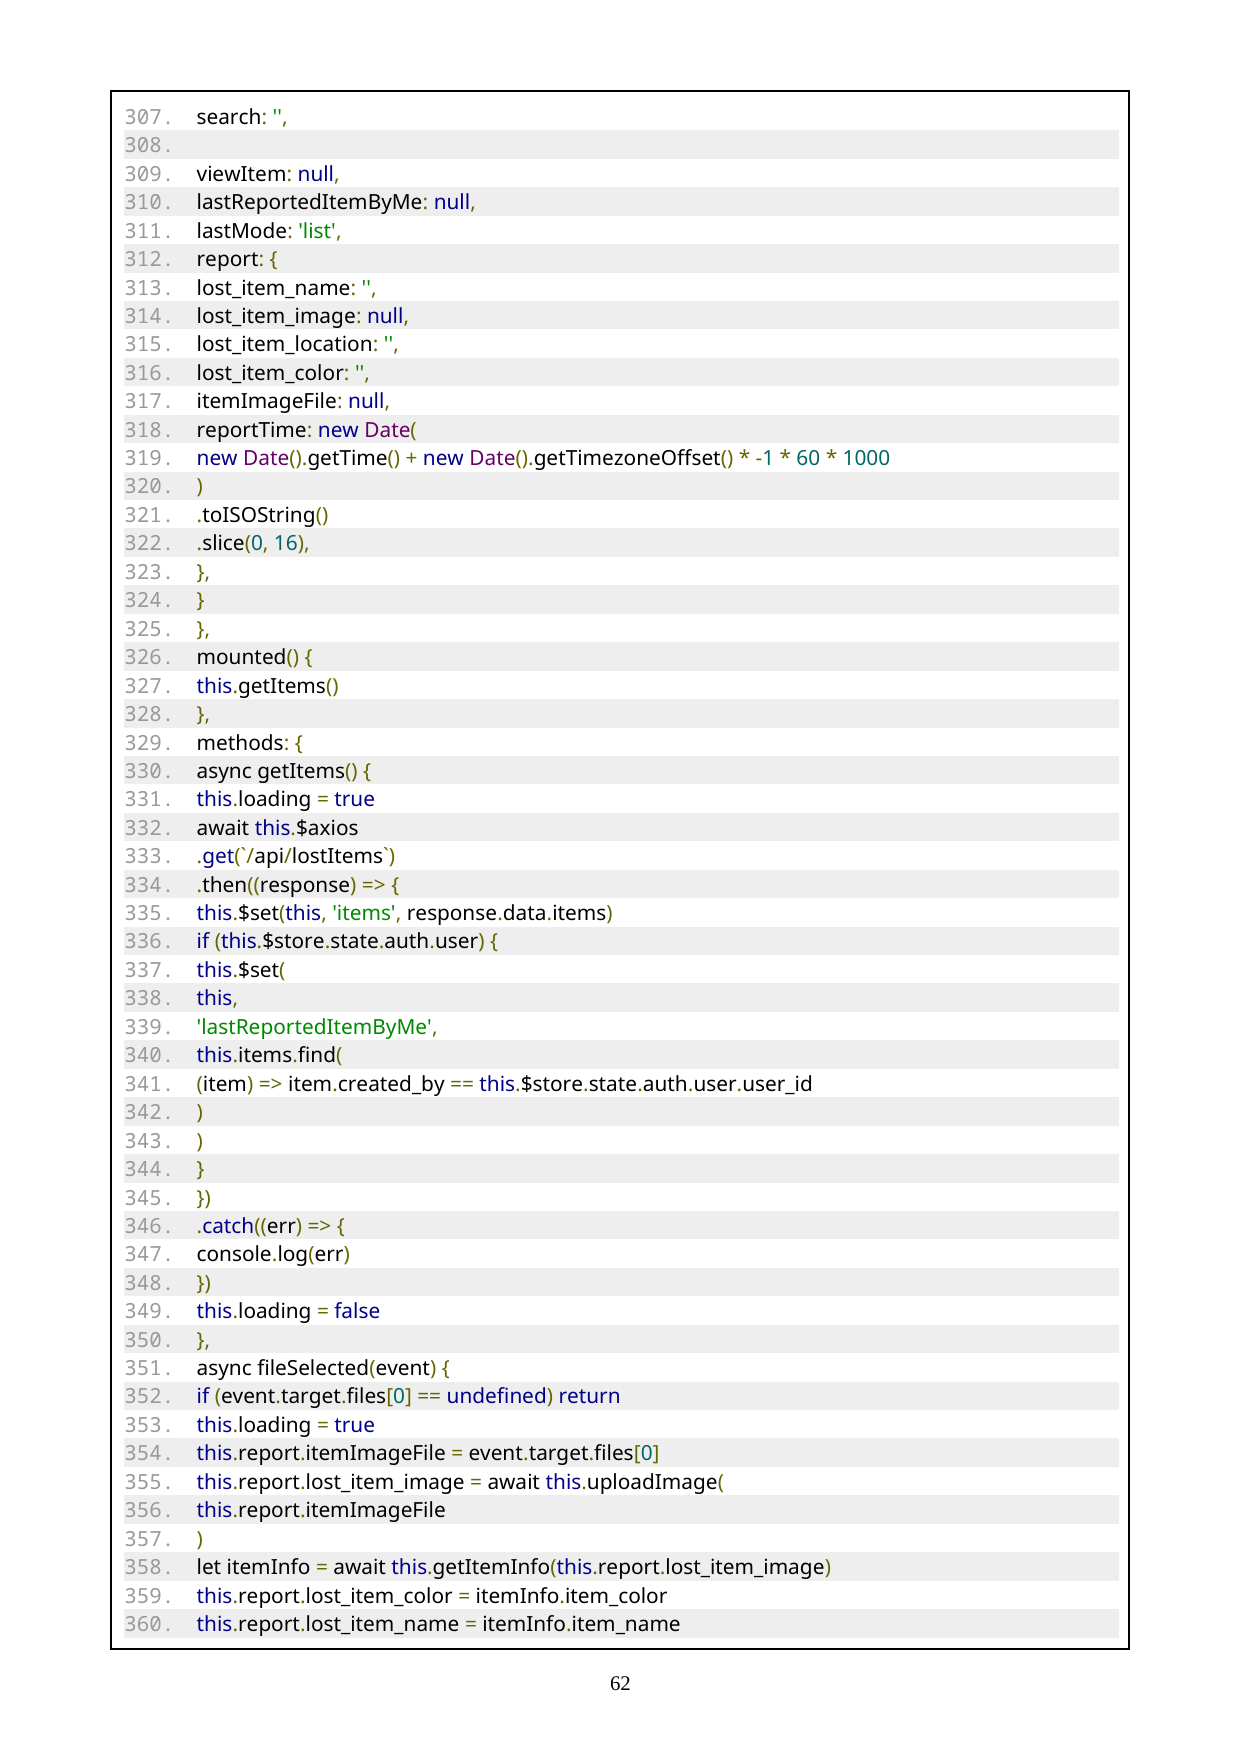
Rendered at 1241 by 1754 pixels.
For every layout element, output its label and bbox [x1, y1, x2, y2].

table_cell [112, 92, 1128, 1648]
